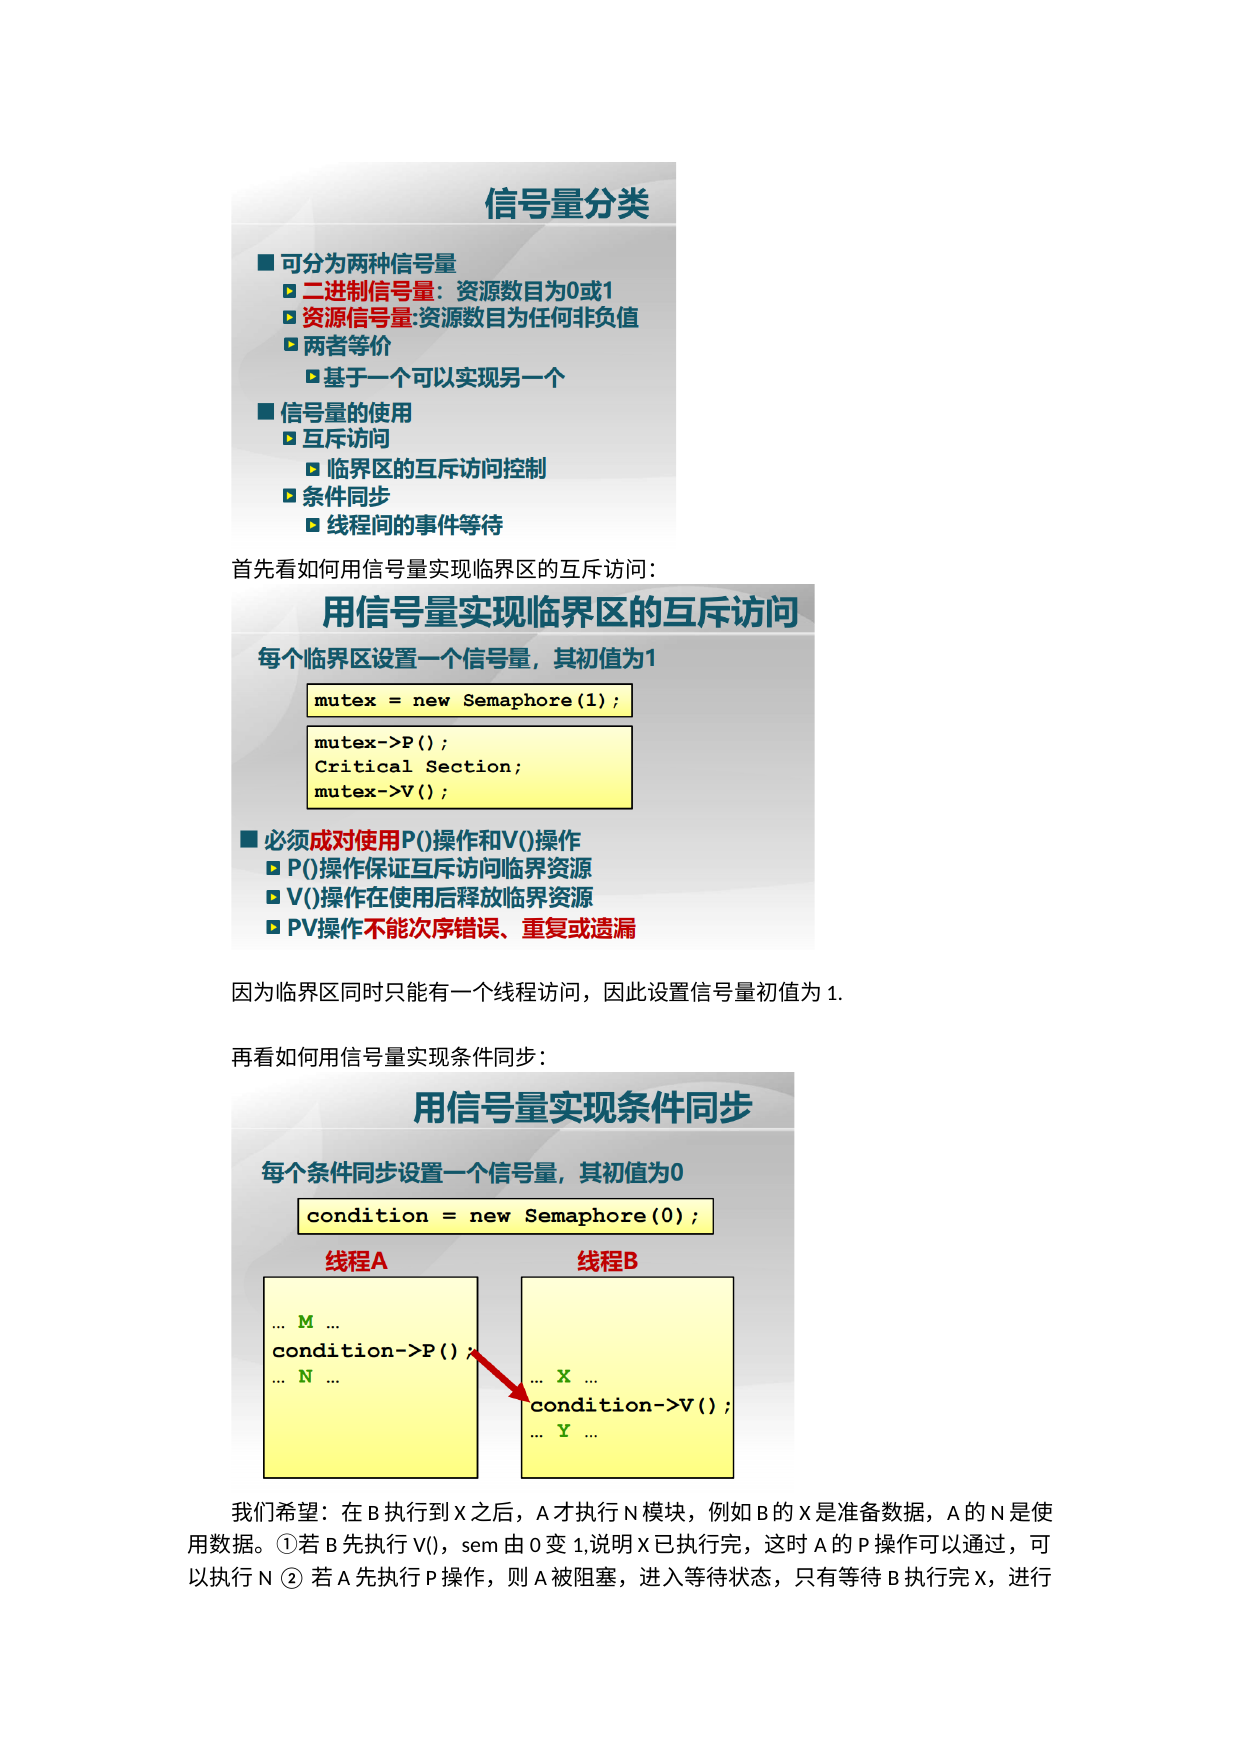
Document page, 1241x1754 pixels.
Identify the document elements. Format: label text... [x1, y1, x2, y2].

text 首先看如何用信号量实现临界区的互斥访问： [187, 552, 1053, 584]
picture [231, 1072, 795, 1493]
text 再看如何用信号量实现条件同步： [187, 1039, 1053, 1072]
picture [231, 584, 815, 950]
text 因为临界区同时只能有一个线程访问，因此设置信号量初值为1. [187, 974, 1053, 1007]
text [187, 1494, 1053, 1592]
picture [231, 162, 677, 549]
